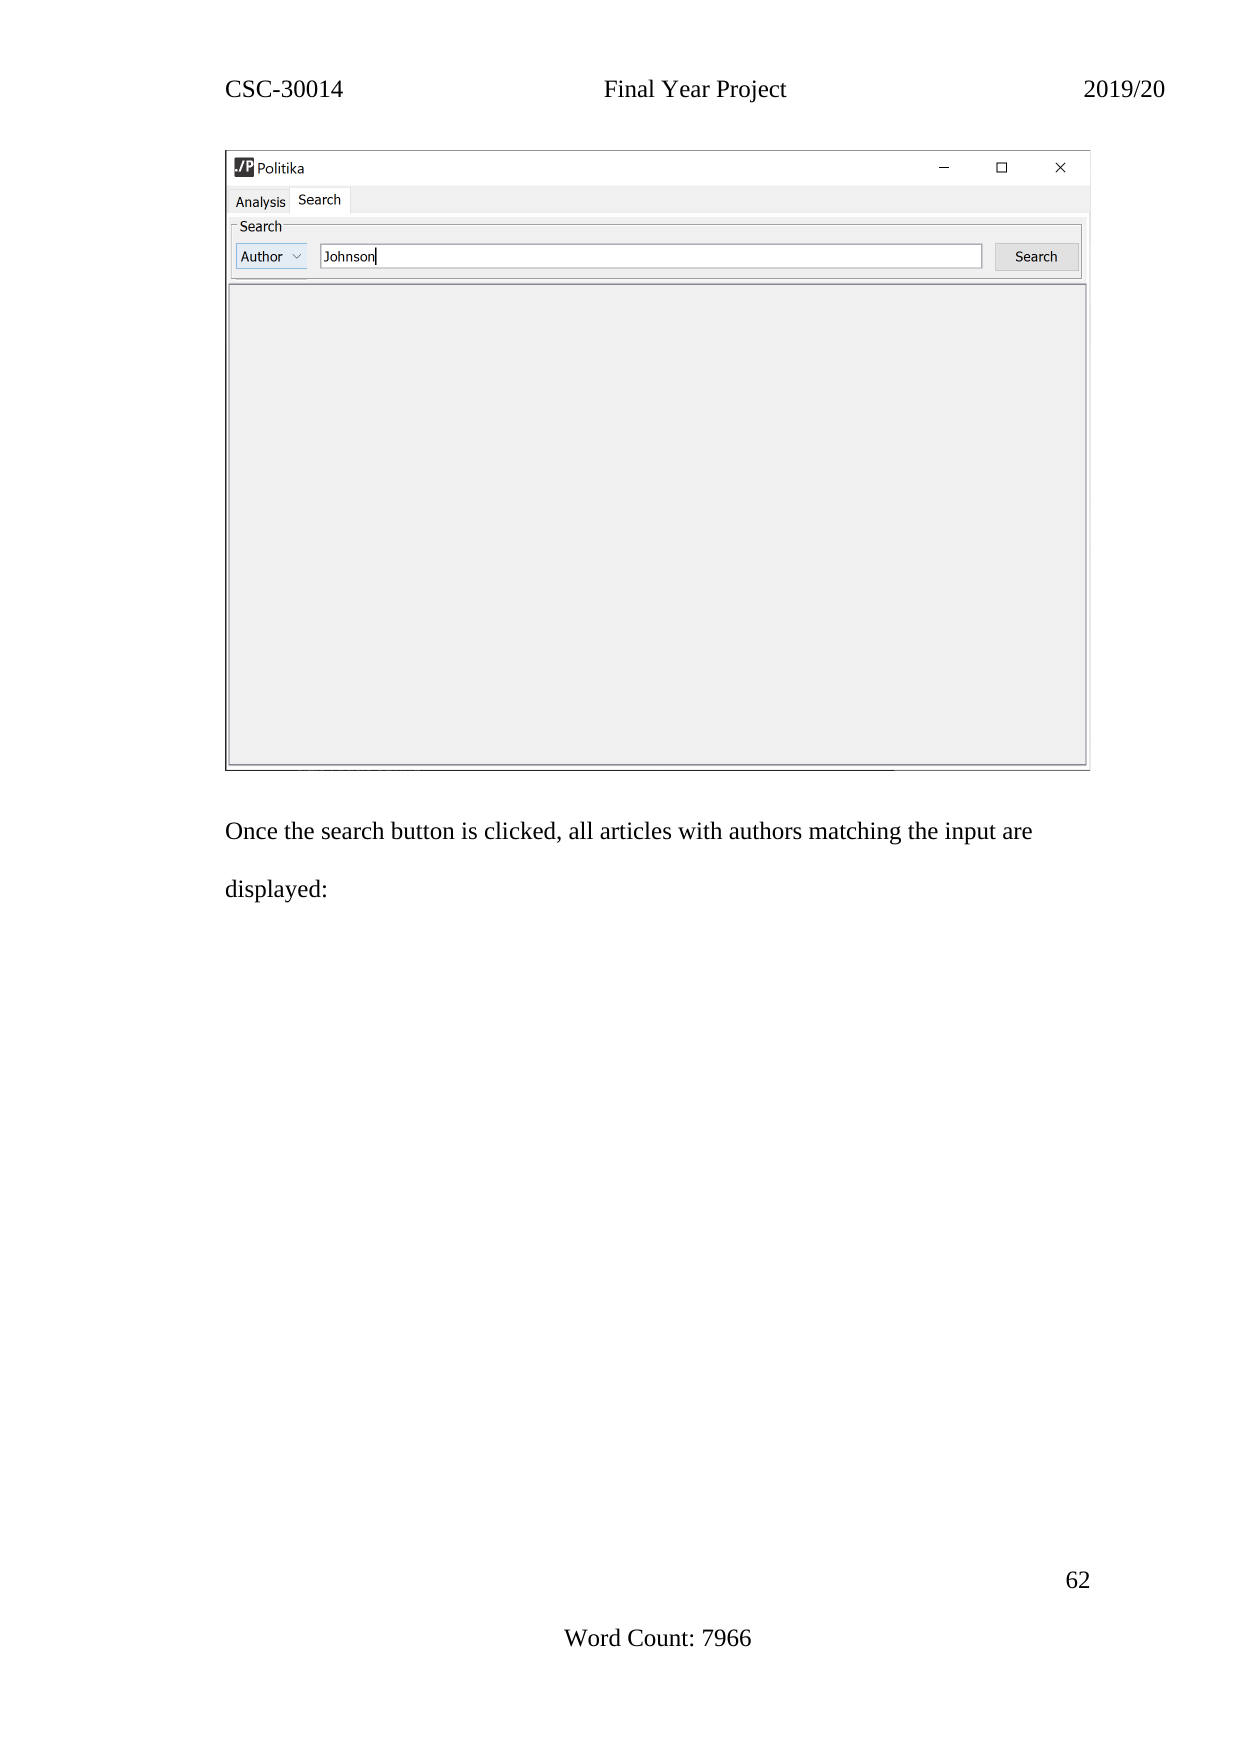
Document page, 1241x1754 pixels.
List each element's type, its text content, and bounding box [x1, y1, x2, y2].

picture [225, 150, 1091, 771]
text Once the search button is clicked, all articles with authors matching the input are displayed: [225, 816, 1090, 903]
